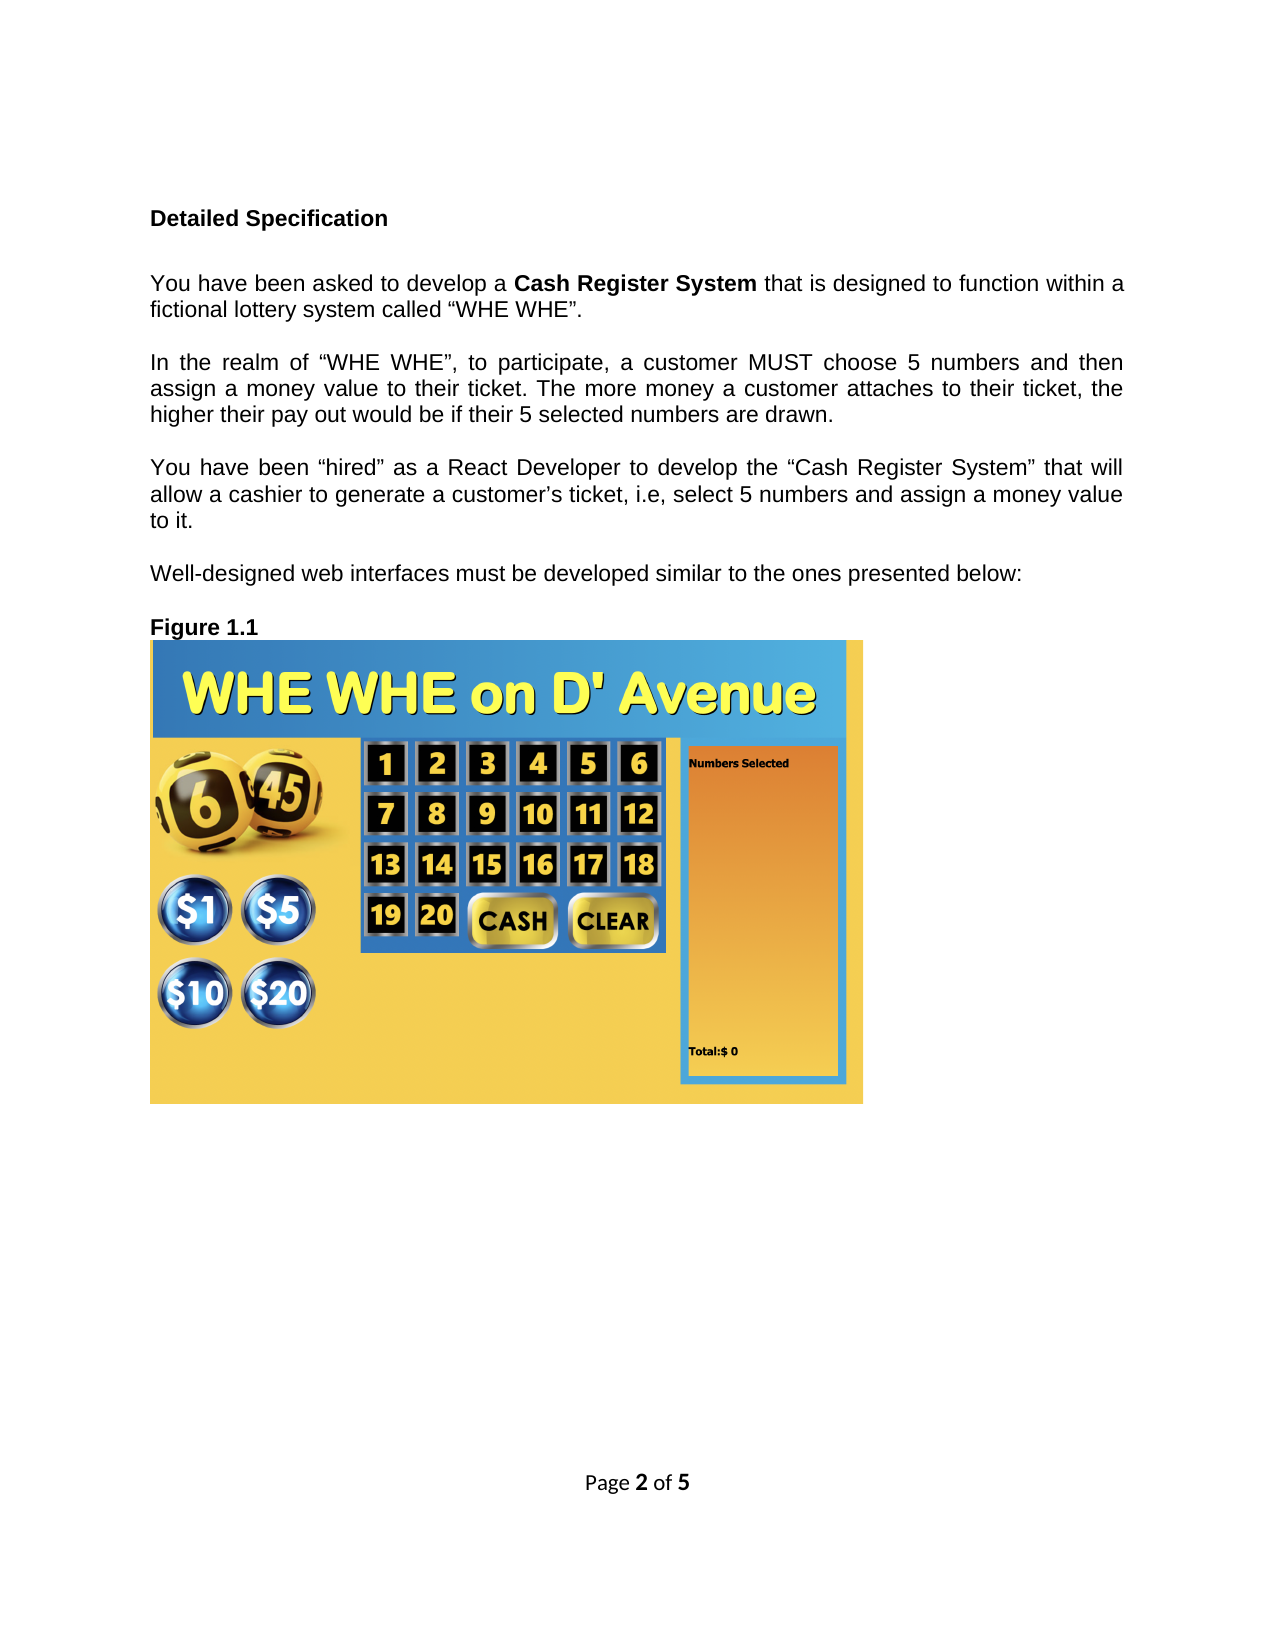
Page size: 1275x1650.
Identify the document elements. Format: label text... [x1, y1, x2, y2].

text Well-designed web interfaces must be developed similar to the ones presented below: [150, 559, 1125, 586]
text Figure 1.1 [150, 614, 1125, 640]
subtitle Detailed Specification [150, 205, 1125, 232]
text You have been “hired” as a React Developer to develop the “Cash Register System” that will allow a cashier to generate a customer’s ticket, i.e, select 5 numbers and assign a money value to it. [150, 454, 1125, 533]
text In the realm of “WHE WHE”, to participate, a customer MUST choose 5 numbers and then assign a money value to their ticket. The more money a customer attaches to their ticket, the higher their pay out would be if their 5 selected numbers are drawn. [150, 349, 1125, 428]
text You have been asked to develop a Cash Register System that is designed to function within a fictional lottery system called “WHE WHE”. [150, 270, 1125, 322]
picture [150, 640, 864, 1104]
